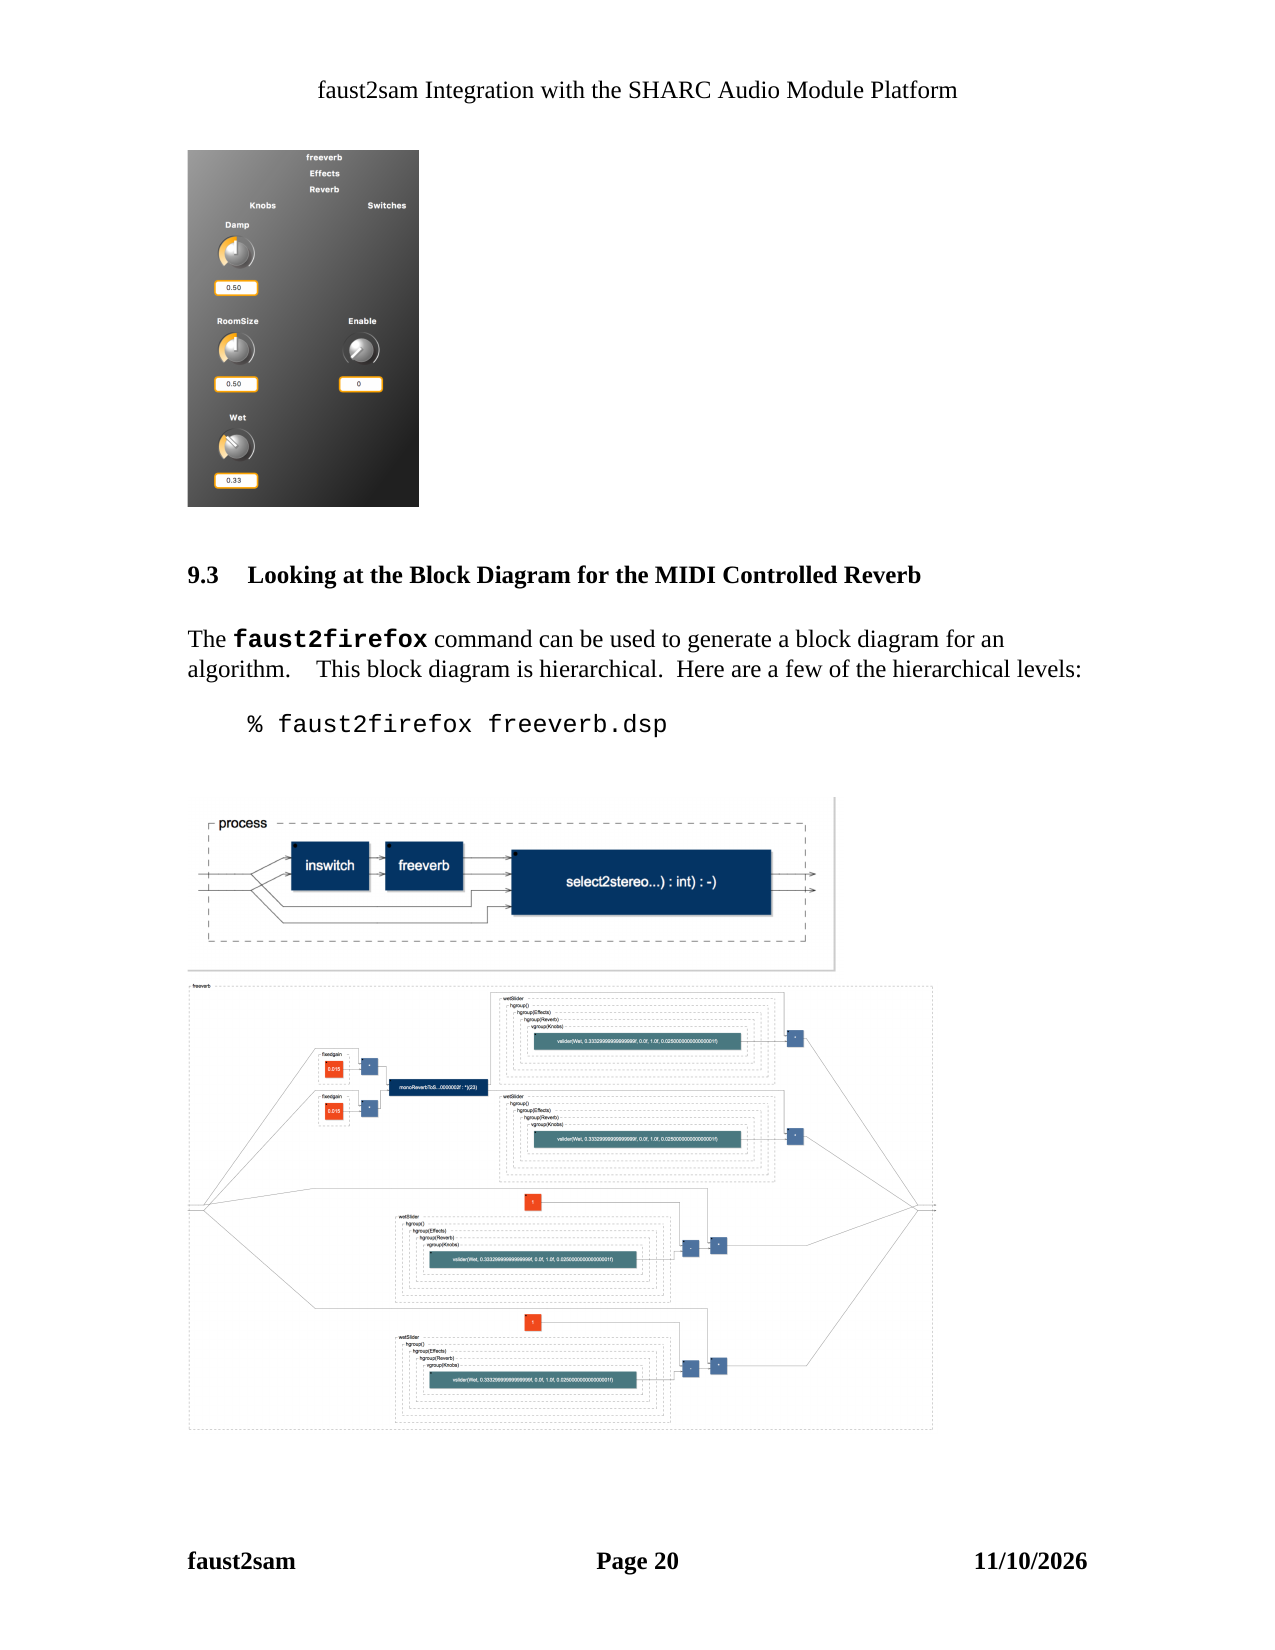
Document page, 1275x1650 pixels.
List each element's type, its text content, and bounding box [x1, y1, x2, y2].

text % faust2firefox freeverb.dsp [247, 712, 1087, 740]
subtitle Looking at the Block Diagram for the MIDI Controlled Reverb [187, 560, 1087, 589]
picture [187, 150, 419, 507]
picture [187, 797, 938, 1434]
text The faust2firefox command can be used to generate a block diagram for an algorithm. This block diagram is hierarchical. Here are a few of the hierarchical levels: [187, 624, 1087, 683]
